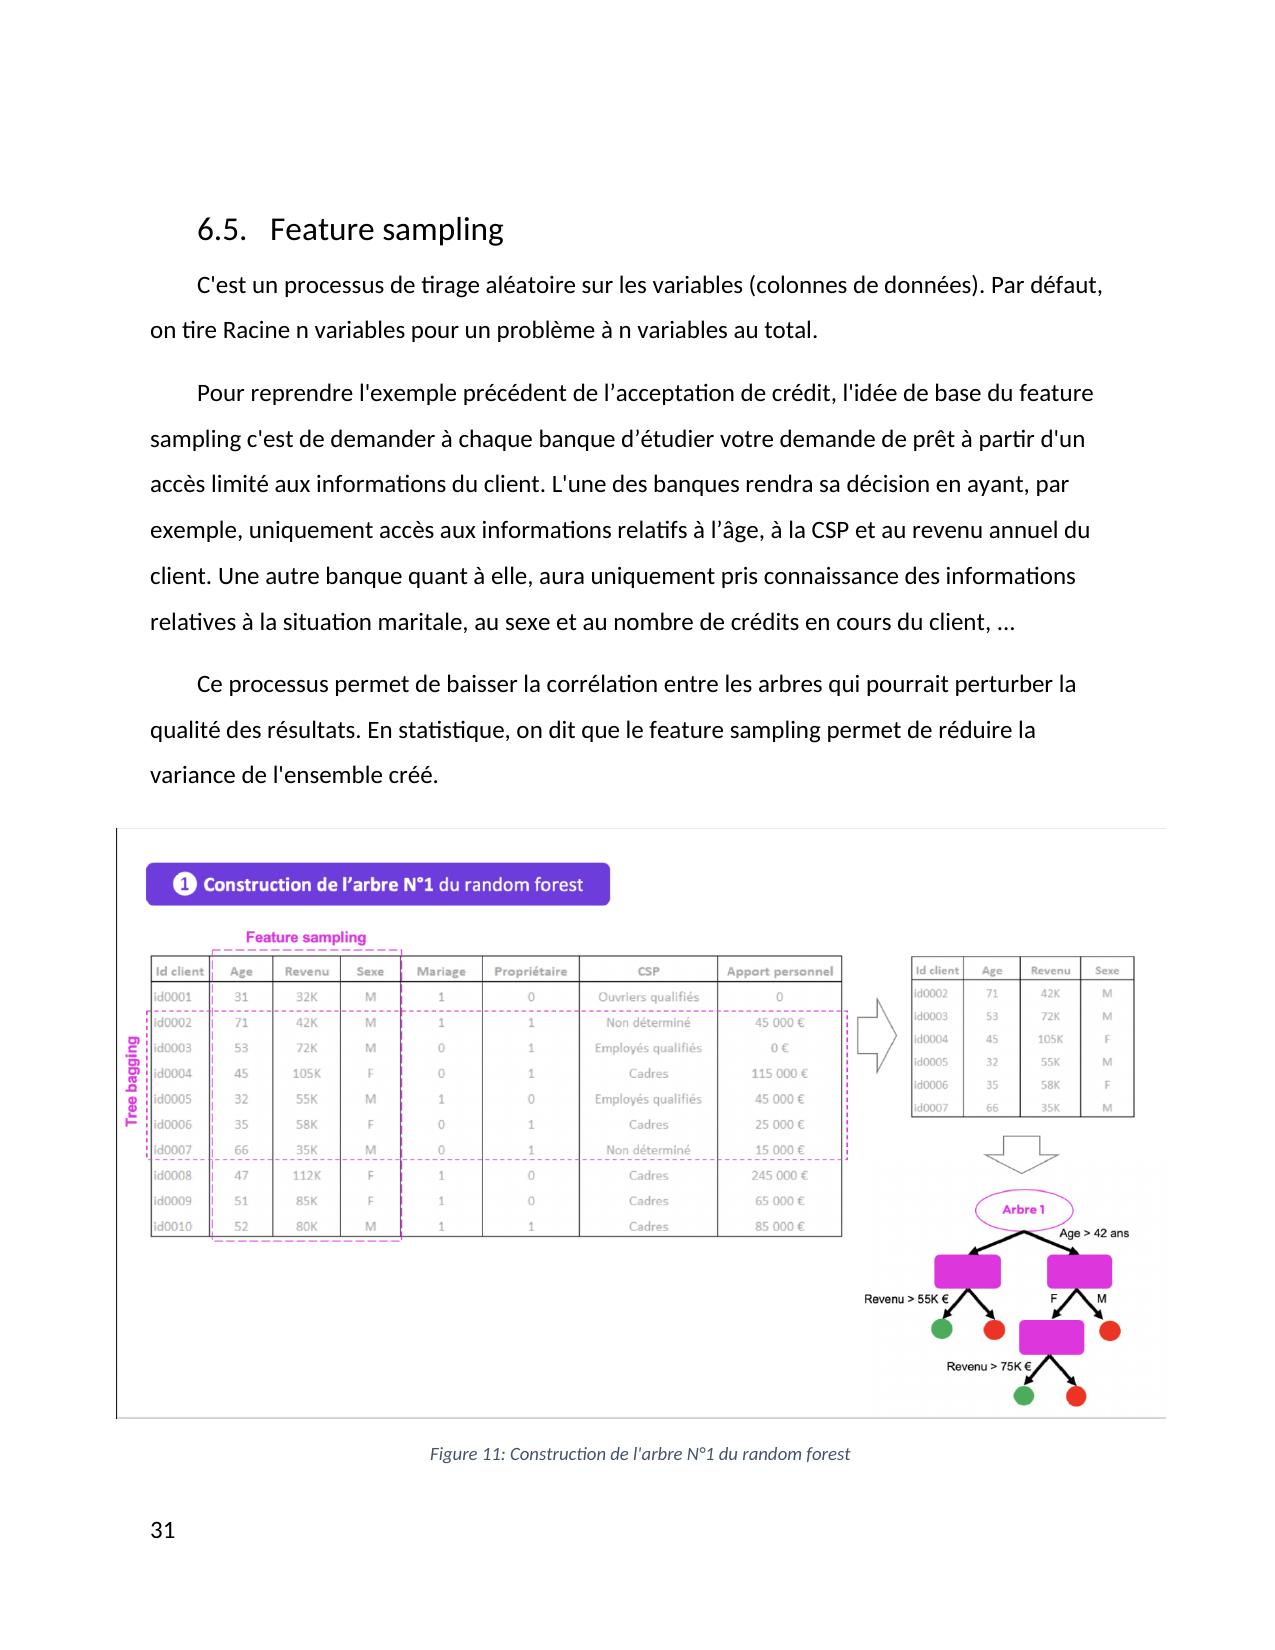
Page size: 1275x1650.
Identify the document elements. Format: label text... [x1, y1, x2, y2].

text Ce processus permet de baisser la corrélation entre les arbres qui pourrait perturber la qualité des résultats. En statistique, on dit que le feature sampling permet de réduire la variance de l'ensemble créé. [150, 668, 1125, 790]
text C'est un processus de tirage aléatoire sur les variables (colonnes de données). Par défaut, on tire Racine n variables pour un problème à n variables au total. [150, 269, 1125, 345]
text Pour reprendre l'exemple précédent de l’acceptation de crédit, l'idée de base du feature sampling c'est de demander à chaque banque d’étudier votre demande de prêt à partir d'un accès limité aux informations du client. L'une des banques rendra sa décision en ayant, par exemple, uniquement accès aux informations relatifs à l’âge, à la CSP et au revenu annuel du client. Une autre banque quant à elle, aura uniquement pris connaissance des informations relatives à la situation maritale, au sexe et au nombre de crédits en cours du client, ... [150, 377, 1125, 636]
subtitle Feature sampling [197, 208, 1125, 249]
picture [116, 828, 1167, 1419]
